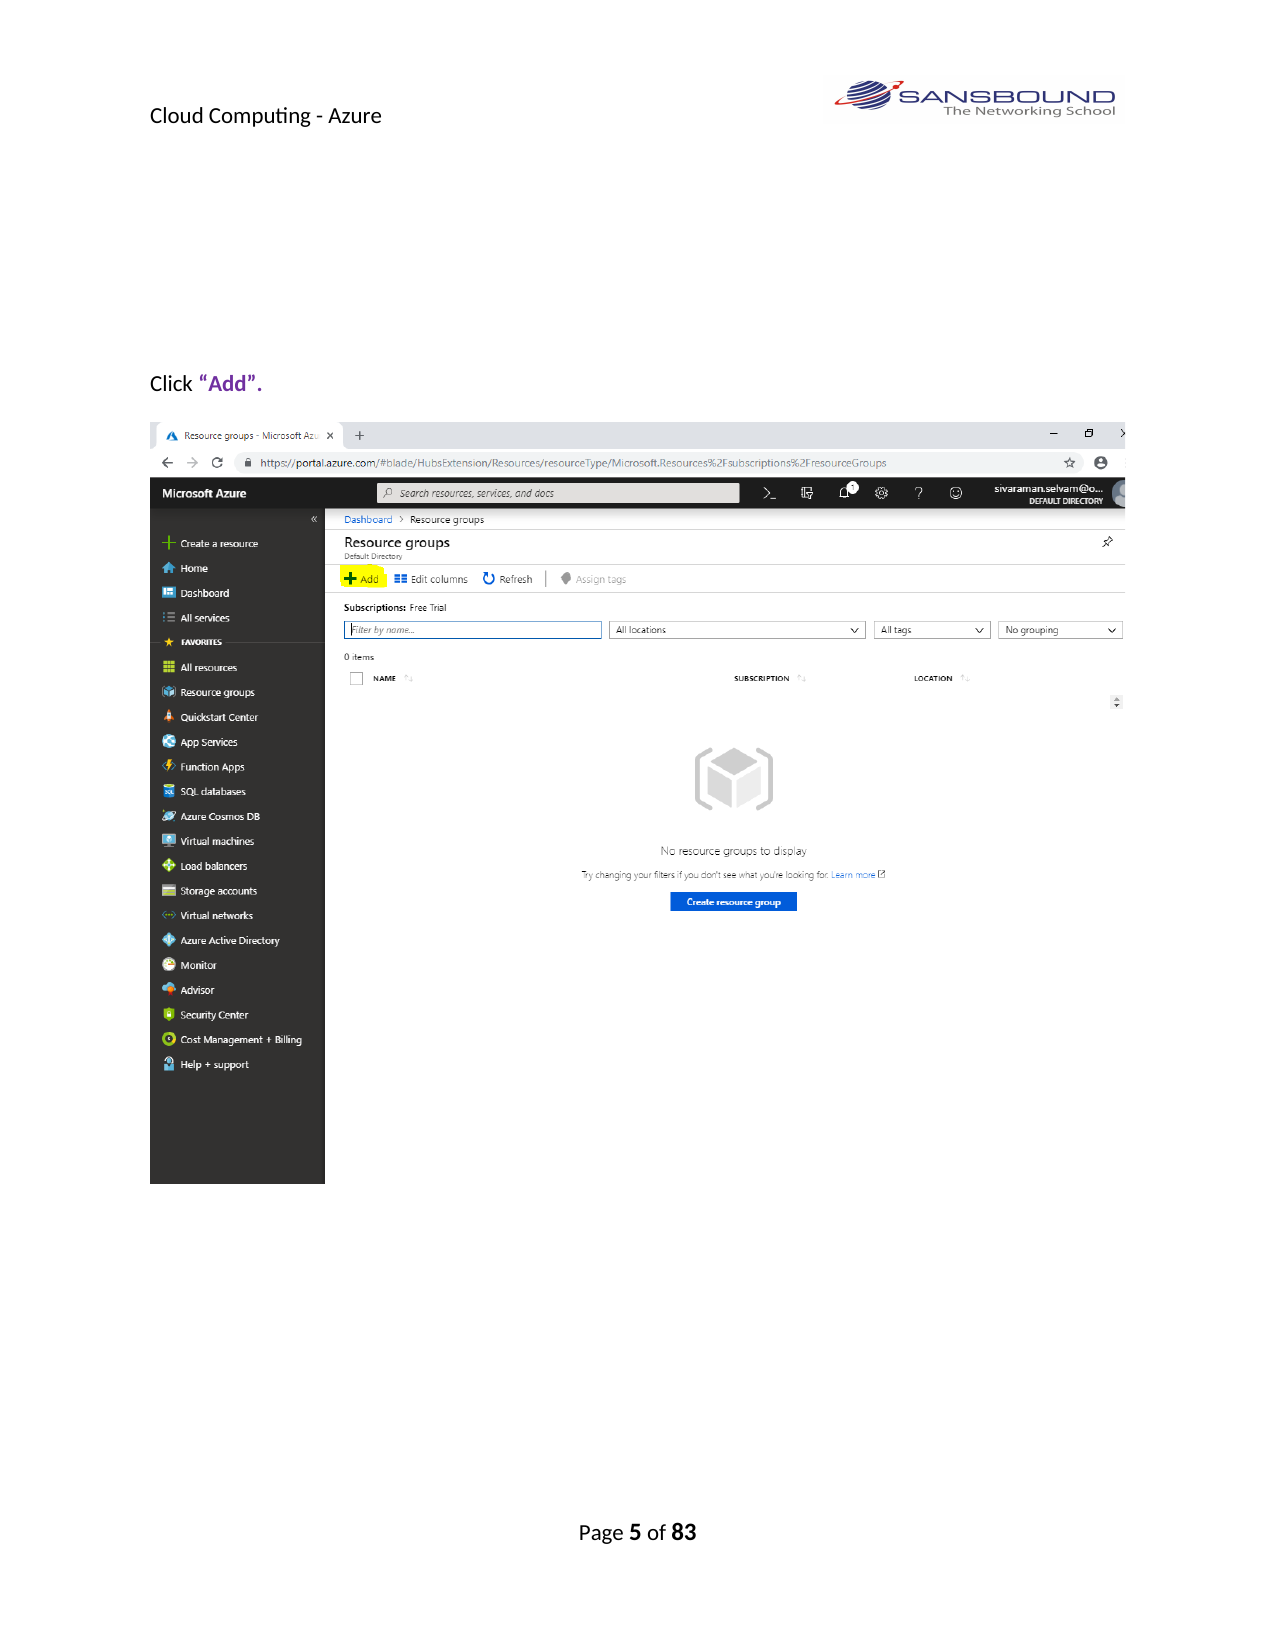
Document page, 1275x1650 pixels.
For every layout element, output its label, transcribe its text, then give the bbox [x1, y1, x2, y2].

text Click “Add”. [150, 369, 1125, 397]
picture [823, 75, 1125, 124]
picture [150, 422, 1125, 1184]
